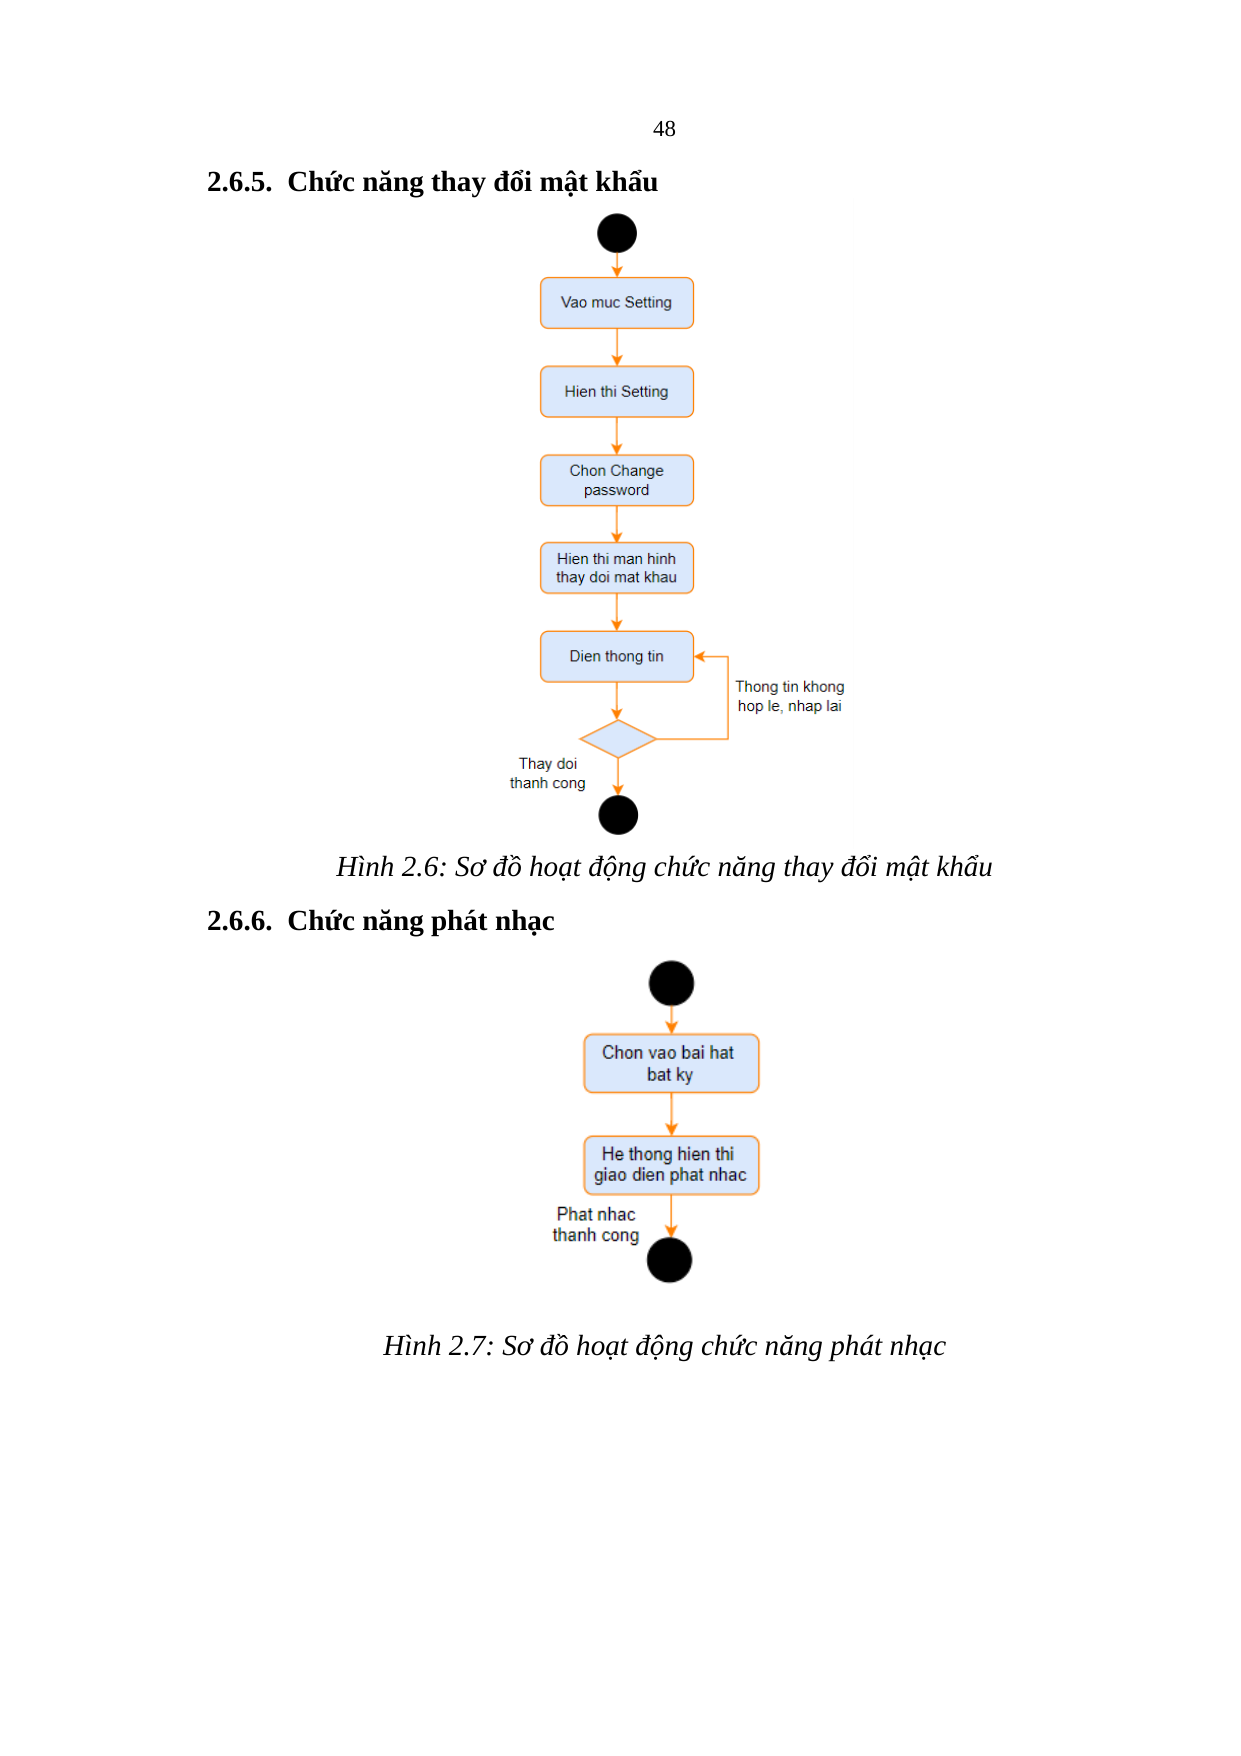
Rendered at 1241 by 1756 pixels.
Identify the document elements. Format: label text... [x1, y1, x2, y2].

text Hình 2.7: Sơ đồ hoạt động chức năng phát nhạc [207, 1328, 1122, 1362]
picture [494, 937, 835, 1329]
list 2.6.6. Chức năng phát nhạc [207, 903, 1122, 937]
picture [475, 198, 854, 849]
list 2.6.5. Chức năng thay đổi mật khẩu [207, 164, 1122, 198]
text Hình 2.6: Sơ đồ hoạt động chức năng thay đổi mật khẩu [207, 849, 1122, 883]
